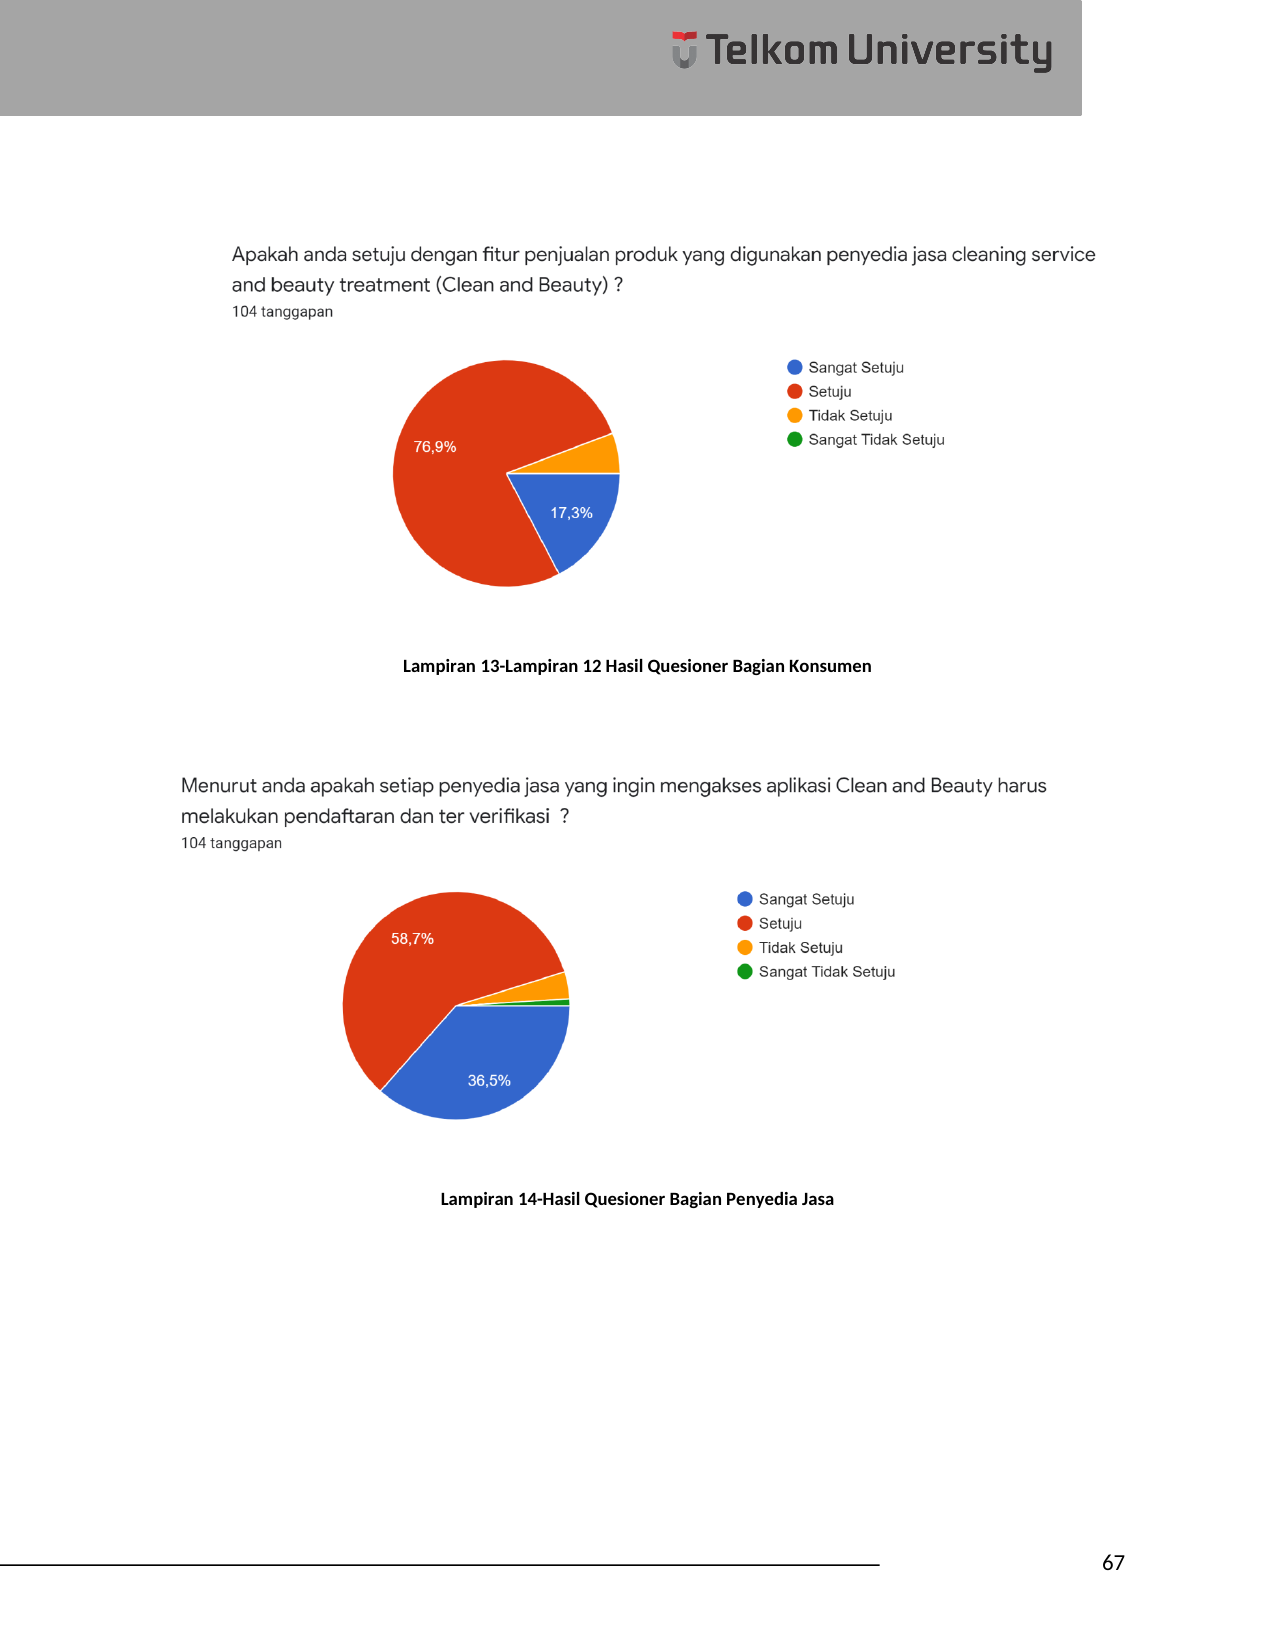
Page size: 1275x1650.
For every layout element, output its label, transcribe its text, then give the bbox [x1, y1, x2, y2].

text Lampiran 13-Lampiran 12 Hasil Quesioner Bagian Konsumen [150, 654, 1125, 677]
picture [201, 210, 1125, 630]
text Lampiran 14-Hasil Quesioner Bagian Penyedia Jasa [150, 1187, 1125, 1210]
picture [672, 31, 1052, 73]
picture [150, 742, 1077, 1163]
